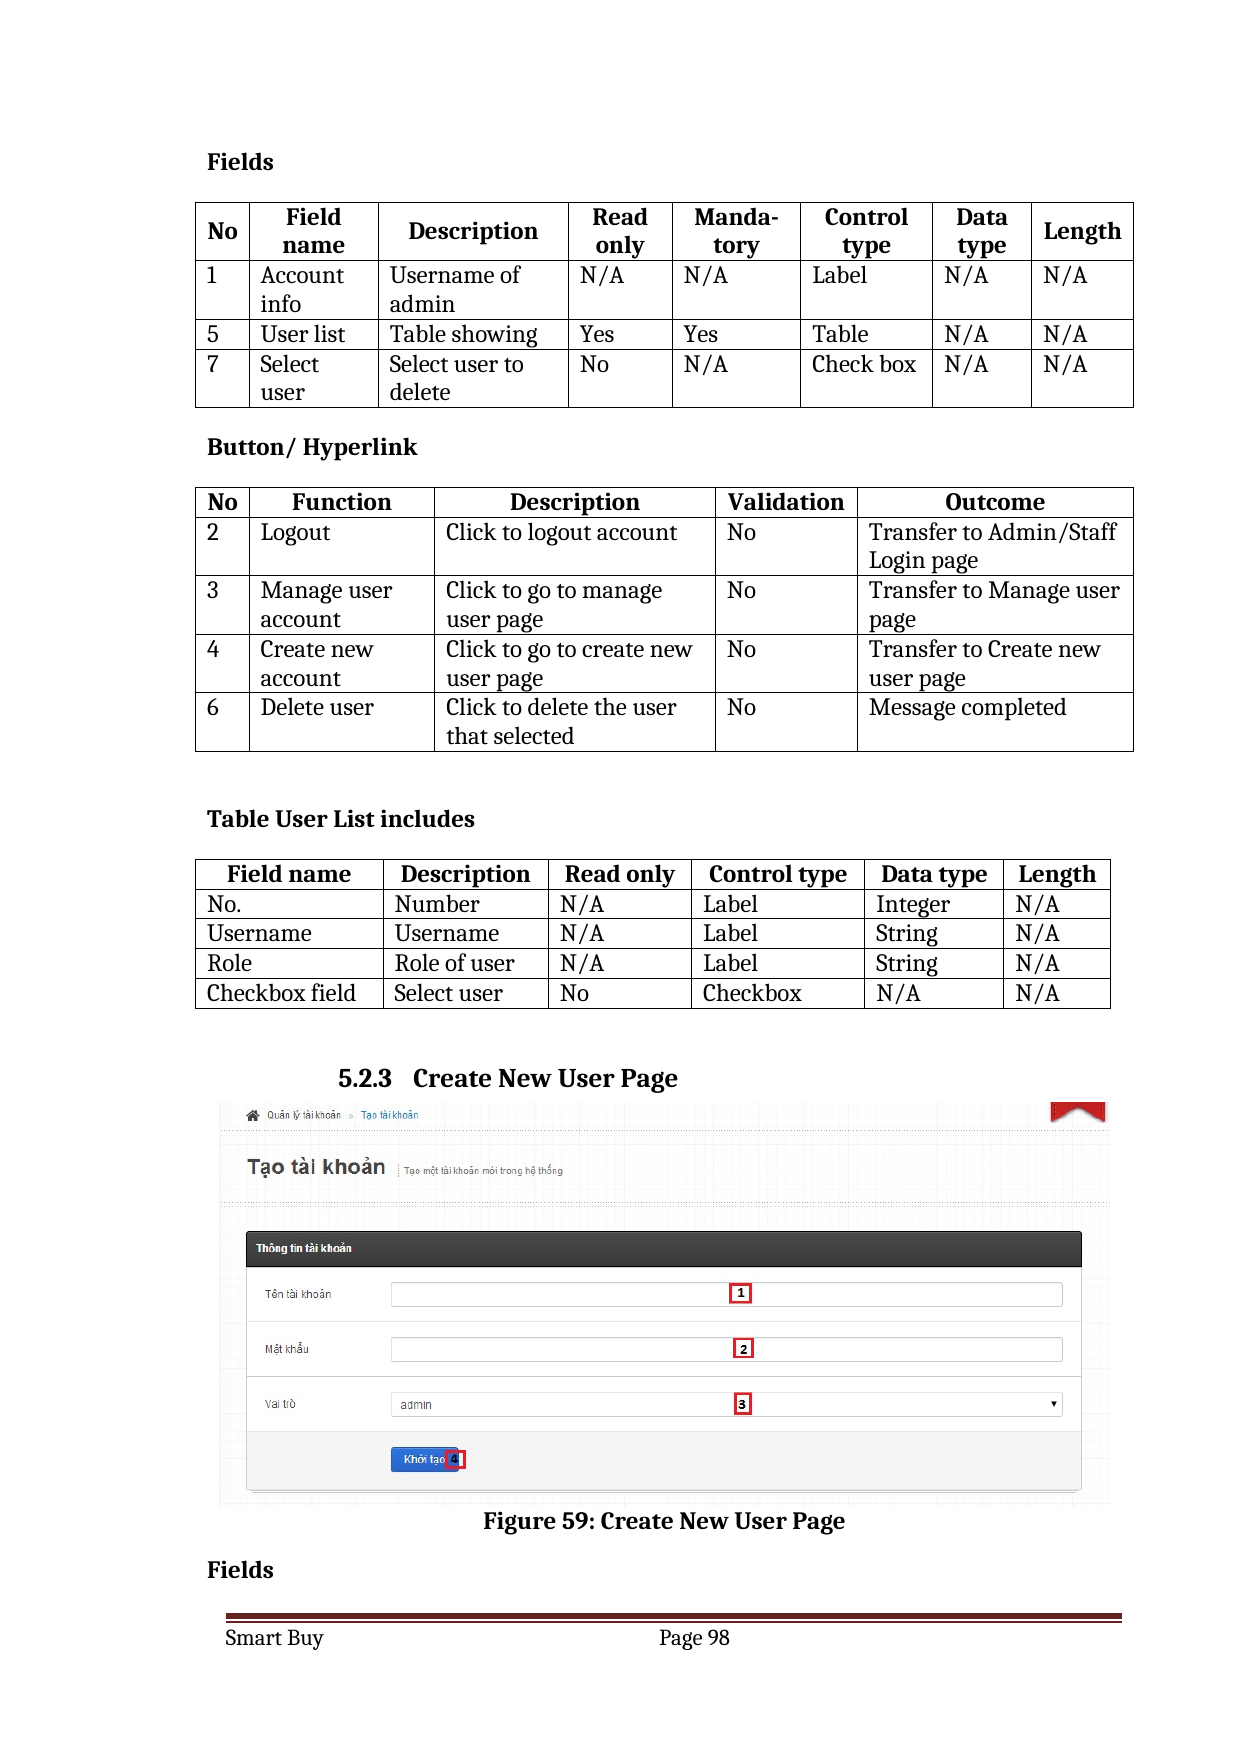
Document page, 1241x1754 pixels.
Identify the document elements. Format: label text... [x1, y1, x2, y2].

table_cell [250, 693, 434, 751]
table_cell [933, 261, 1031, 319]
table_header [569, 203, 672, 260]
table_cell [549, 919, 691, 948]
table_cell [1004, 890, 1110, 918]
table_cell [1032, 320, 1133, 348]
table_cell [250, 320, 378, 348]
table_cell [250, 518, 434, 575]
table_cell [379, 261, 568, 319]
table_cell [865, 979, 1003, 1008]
text Button/ Hyperlink [207, 433, 1122, 462]
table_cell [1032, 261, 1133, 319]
text Table User List includes [207, 805, 1122, 834]
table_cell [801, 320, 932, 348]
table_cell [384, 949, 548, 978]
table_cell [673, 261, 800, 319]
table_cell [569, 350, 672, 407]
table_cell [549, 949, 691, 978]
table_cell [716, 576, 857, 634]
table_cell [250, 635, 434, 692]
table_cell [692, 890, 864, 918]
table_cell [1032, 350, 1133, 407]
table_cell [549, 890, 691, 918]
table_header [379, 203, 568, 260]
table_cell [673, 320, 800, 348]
subtitle Create New User Page [338, 1063, 1122, 1094]
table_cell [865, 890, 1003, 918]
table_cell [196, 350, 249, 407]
text Fields [207, 148, 1122, 176]
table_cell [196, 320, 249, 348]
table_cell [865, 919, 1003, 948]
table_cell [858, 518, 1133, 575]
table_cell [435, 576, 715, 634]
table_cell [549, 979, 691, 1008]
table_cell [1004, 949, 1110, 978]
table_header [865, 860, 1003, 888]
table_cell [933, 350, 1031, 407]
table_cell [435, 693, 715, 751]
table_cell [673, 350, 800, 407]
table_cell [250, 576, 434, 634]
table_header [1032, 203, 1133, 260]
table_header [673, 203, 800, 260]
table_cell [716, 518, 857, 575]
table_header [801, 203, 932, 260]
text Fields [207, 1556, 1122, 1585]
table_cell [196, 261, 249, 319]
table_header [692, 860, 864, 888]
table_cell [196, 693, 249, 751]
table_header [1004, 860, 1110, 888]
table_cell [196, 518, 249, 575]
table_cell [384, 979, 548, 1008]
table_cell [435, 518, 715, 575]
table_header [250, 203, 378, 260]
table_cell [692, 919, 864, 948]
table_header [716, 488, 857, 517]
picture [218, 1102, 1110, 1507]
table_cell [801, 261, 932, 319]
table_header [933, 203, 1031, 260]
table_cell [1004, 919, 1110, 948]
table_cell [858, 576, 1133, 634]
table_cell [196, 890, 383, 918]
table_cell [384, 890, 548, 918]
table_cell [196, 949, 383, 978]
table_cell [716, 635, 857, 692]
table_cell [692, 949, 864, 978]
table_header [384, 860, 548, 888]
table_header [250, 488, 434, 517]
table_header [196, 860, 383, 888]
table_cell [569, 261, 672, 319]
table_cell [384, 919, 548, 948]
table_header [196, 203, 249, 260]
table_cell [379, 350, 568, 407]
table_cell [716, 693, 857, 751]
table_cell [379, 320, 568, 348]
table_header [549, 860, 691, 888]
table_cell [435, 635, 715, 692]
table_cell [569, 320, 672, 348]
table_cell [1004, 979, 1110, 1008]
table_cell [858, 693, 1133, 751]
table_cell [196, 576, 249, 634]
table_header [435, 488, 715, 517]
text Figure 59: Create New User Page [207, 1507, 1122, 1536]
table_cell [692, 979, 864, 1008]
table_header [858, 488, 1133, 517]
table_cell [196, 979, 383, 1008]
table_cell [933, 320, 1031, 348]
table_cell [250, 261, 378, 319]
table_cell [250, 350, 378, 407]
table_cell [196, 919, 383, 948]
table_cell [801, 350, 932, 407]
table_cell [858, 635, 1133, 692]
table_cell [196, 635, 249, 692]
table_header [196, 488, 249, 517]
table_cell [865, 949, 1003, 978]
